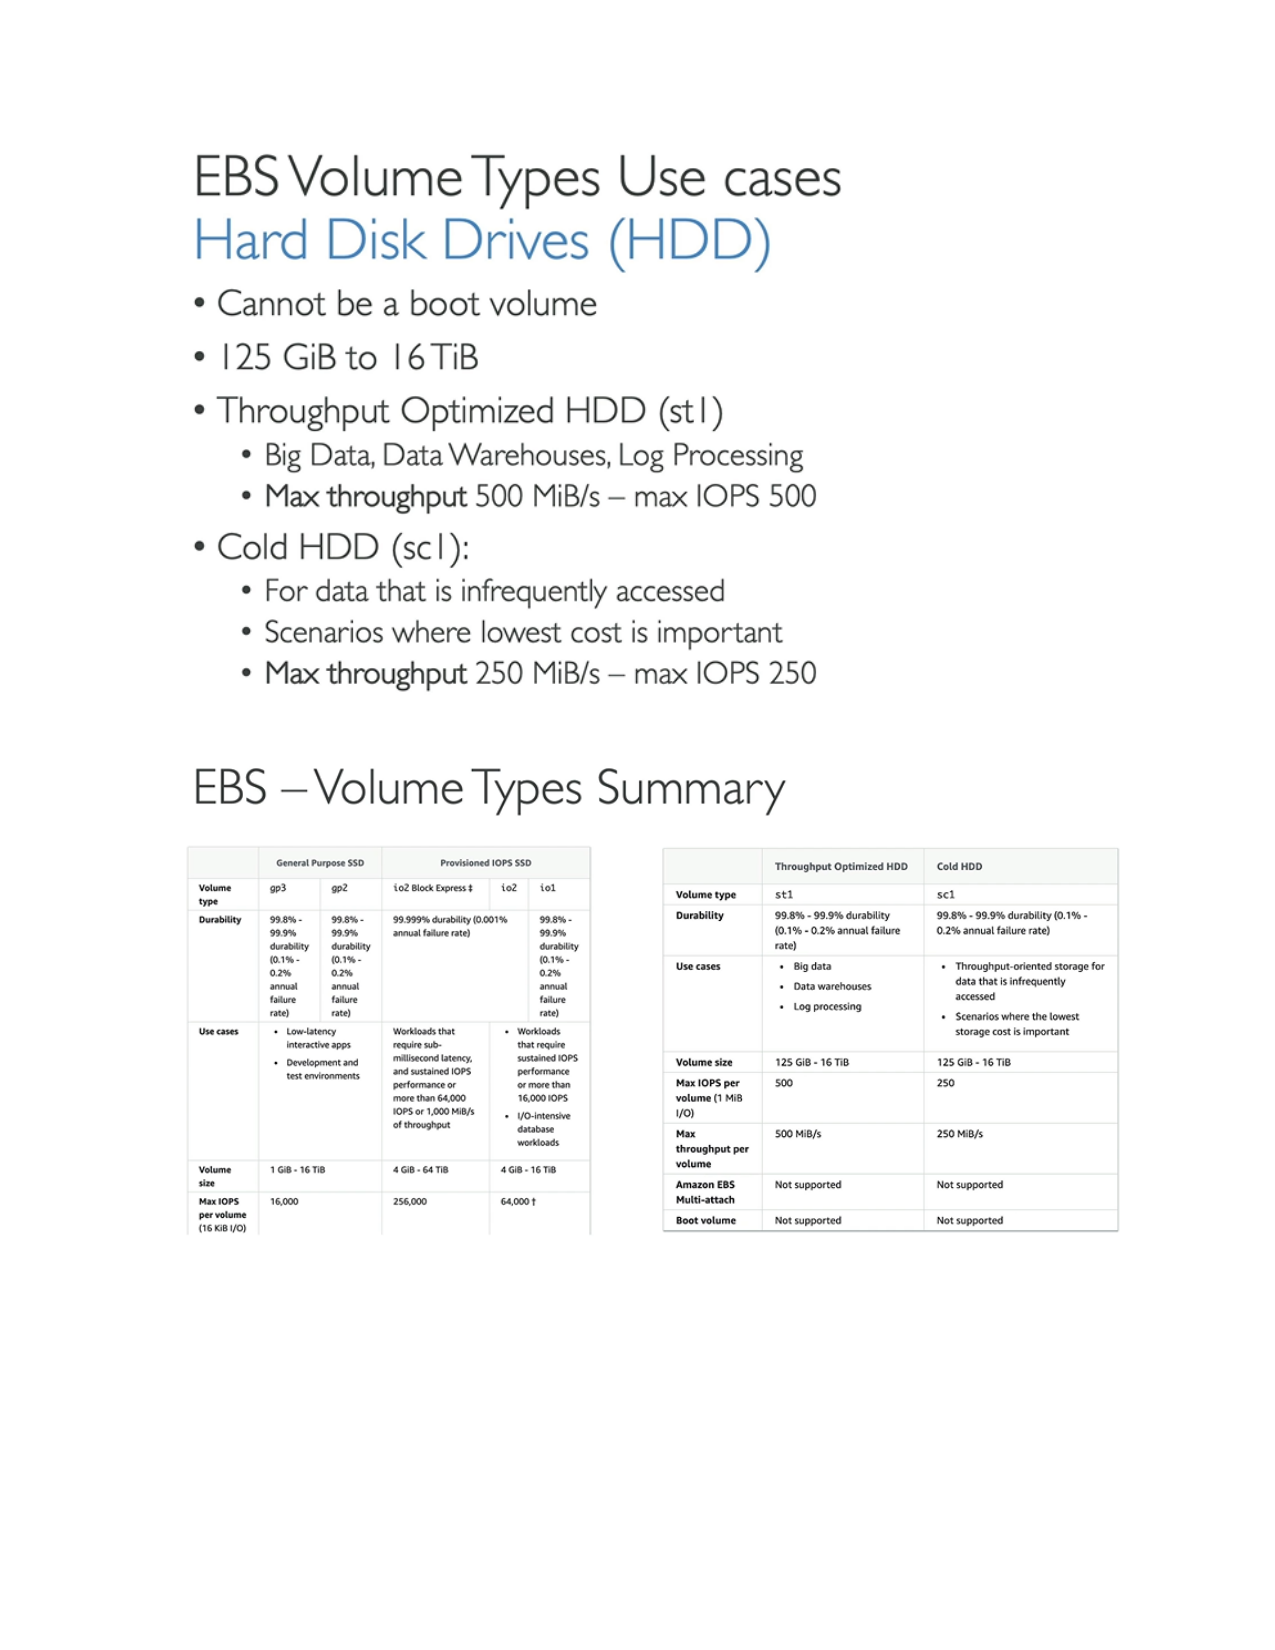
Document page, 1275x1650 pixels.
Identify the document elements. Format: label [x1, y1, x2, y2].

picture [150, 756, 1125, 1258]
picture [150, 150, 1125, 738]
